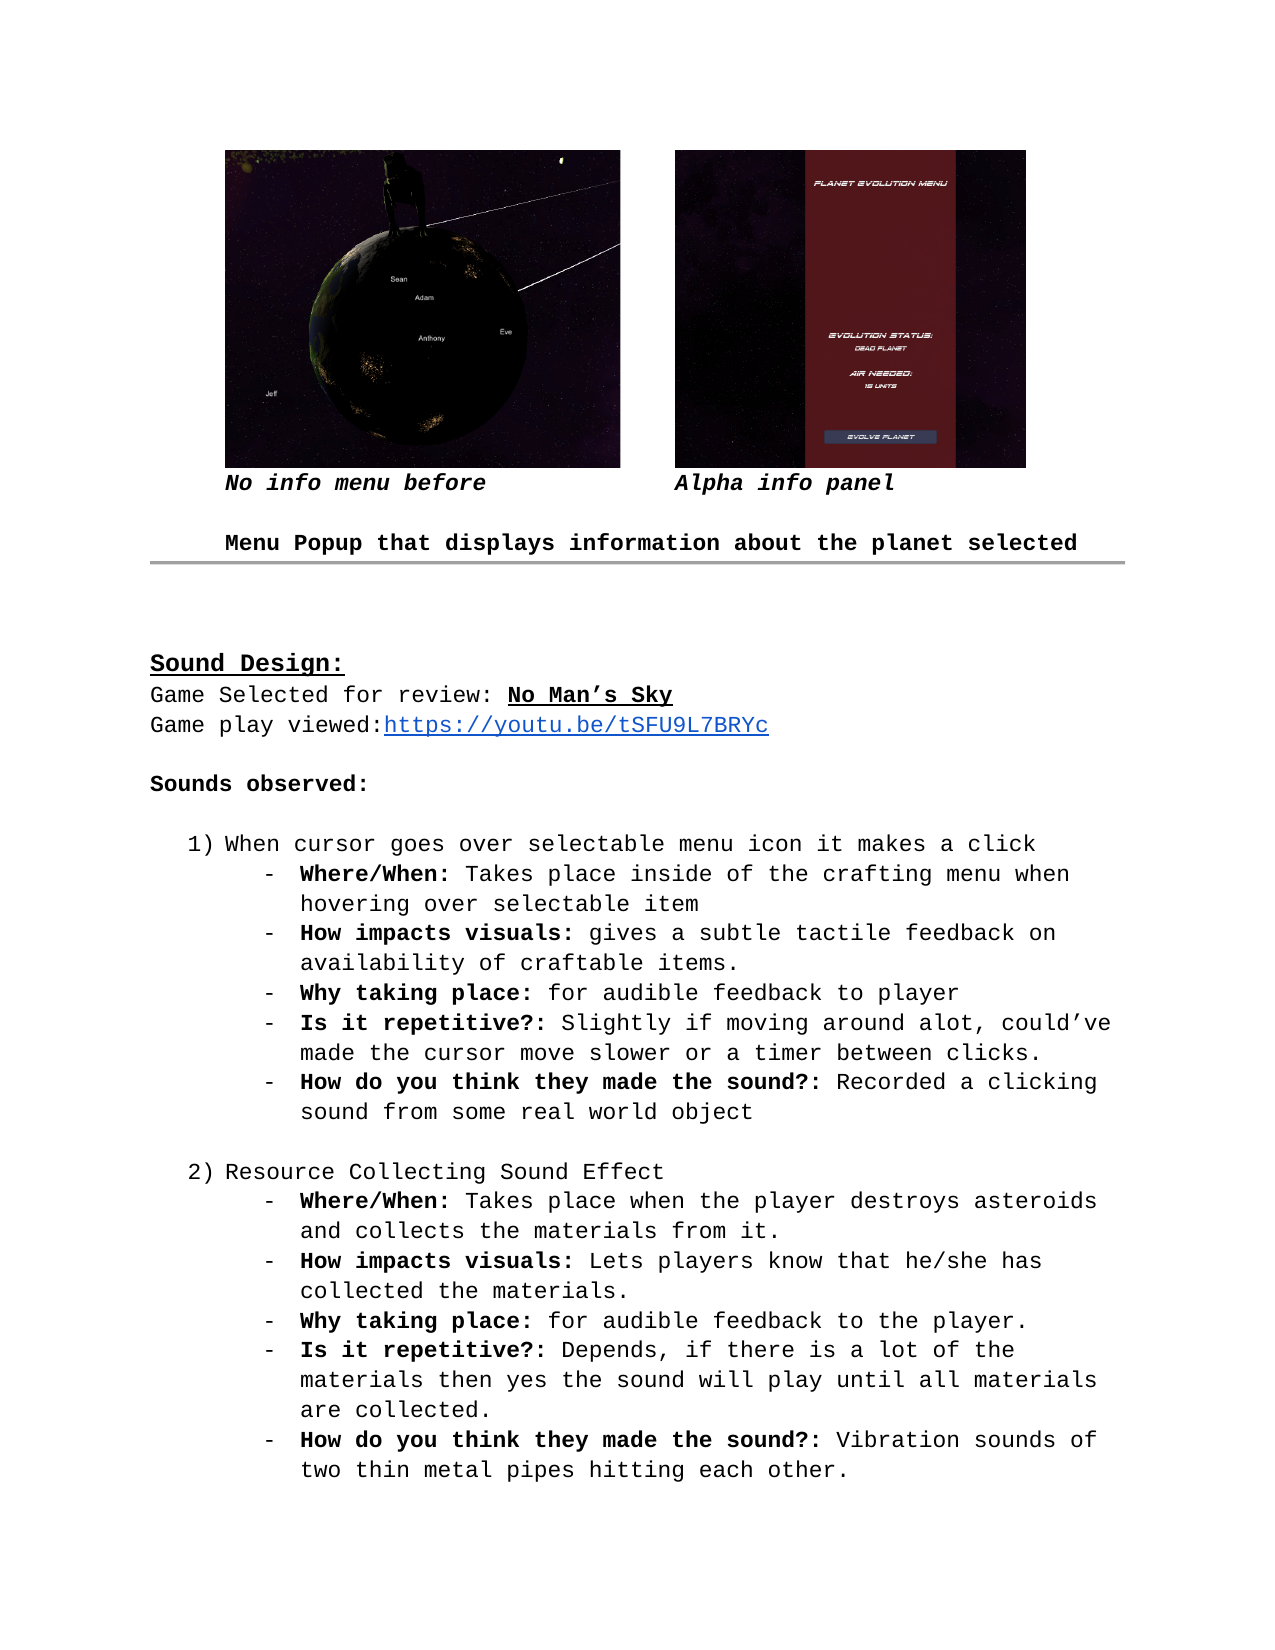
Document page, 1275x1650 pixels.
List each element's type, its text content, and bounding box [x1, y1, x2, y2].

list Is it repetitive?: Slightly if moving around alot, could’ve made the cursor move slower or a timer between clicks. [262, 1011, 1125, 1067]
list Why taking place: for audible feedback to player [262, 981, 1125, 1007]
text Sounds observed: [150, 773, 1125, 799]
list How do you think they made the sound?: Vibration sounds of two thin metal pipes hitting each other. [262, 1428, 1125, 1484]
list How do you think they made the sound?: Recorded a clicking sound from some real world object [262, 1071, 1125, 1126]
list Where/When: Takes place inside of the crafting menu when hovering over selectable item [262, 862, 1125, 918]
text Sound Design: [150, 651, 1125, 679]
text Game Selected for review: No Man’s Sky [150, 683, 1125, 709]
list Why taking place: for audible feedback to the player. [262, 1309, 1125, 1335]
list How impacts visuals: gives a subtle tactile feedback on availability of craftable items. [262, 922, 1125, 977]
list Where/When: Takes place when the player destroys asteroids and collects the materials from it. [262, 1190, 1125, 1246]
list When cursor goes over selectable menu icon it makes a click [187, 832, 1125, 858]
list Resource Collecting Sound Effect [187, 1160, 1125, 1186]
picture [675, 150, 1026, 468]
text Menu Popup that displays information about the planet selected [150, 531, 1125, 557]
picture [225, 150, 621, 468]
text No info menu before Alpha info panel [150, 472, 1125, 498]
list How impacts visuals: Lets players know that he/she has collected the materials. [262, 1249, 1125, 1305]
text Game play viewed:https://youtu.be/tSFU9L7BRYc [150, 713, 1125, 739]
list Is it repetitive?: Depends, if there is a lot of the materials then yes the sound will play until all materials are collected. [262, 1339, 1125, 1424]
